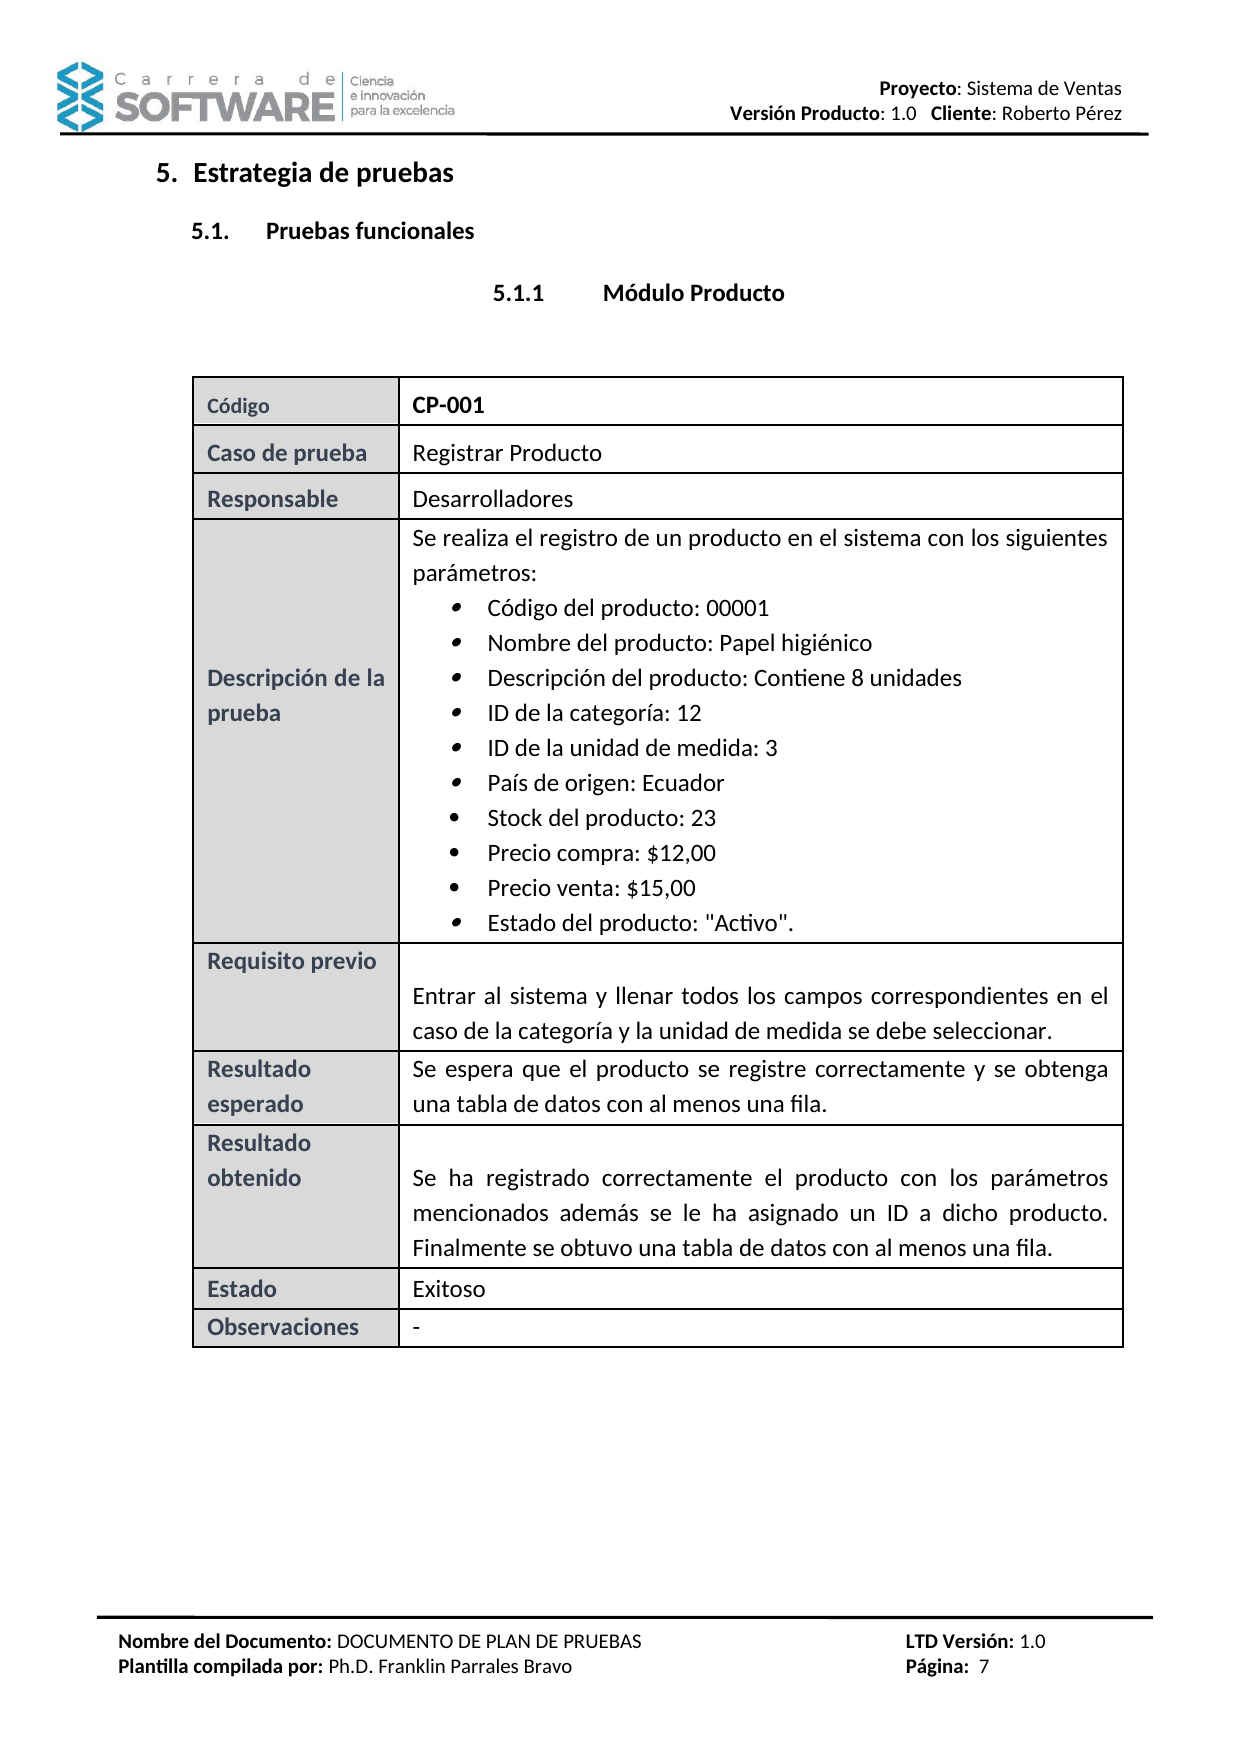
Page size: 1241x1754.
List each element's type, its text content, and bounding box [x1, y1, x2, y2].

table_cell Caso de prueba [194, 426, 398, 472]
table_cell Descripción de la prueba [194, 520, 398, 942]
table_cell Se realiza el registro de un producto en el sistema con los siguientes parámetros: Código del producto: 00001 Nombre del producto: Papel higiénico Descripción del producto: Contiene 8 unidades ID de la categoría: 12 ID de la unidad de medida: 3 País de origen: Ecuador Stock del producto: 23 Precio compra: $12,00 Precio venta: $15,00 Estado del producto: "Activo". [400, 520, 1122, 942]
picture [46, 46, 461, 154]
table_cell Requisito previo [194, 944, 398, 1050]
table_cell Resultado obtenido [194, 1126, 398, 1267]
subtitle Estrategia de pruebas [156, 154, 1122, 190]
table_cell Desarrolladores [400, 474, 1122, 518]
table_cell - [400, 1310, 1122, 1346]
table_cell Entrar al sistema y llenar todos los campos correspondientes en el caso de la categoría y la unidad de medida se debe seleccionar. [400, 944, 1122, 1050]
table_cell Se espera que el producto se registre correctamente y se obtenga una tabla de datos con al menos una fila. [400, 1052, 1122, 1123]
table_cell Se ha registrado correctamente el producto con los parámetros mencionados además se le ha asignado un ID a dicho producto. Finalmente se obtuvo una tabla de datos con al menos una fila. [400, 1126, 1122, 1267]
table_cell Observaciones [194, 1310, 398, 1346]
table_cell Estado [194, 1269, 398, 1308]
table_cell Responsable [194, 474, 398, 518]
subtitle Pruebas funcionales [191, 215, 1122, 246]
table_cell Registrar Producto [400, 426, 1122, 472]
subtitle Módulo Producto [156, 277, 1122, 307]
table_header CP-001 [400, 378, 1122, 423]
table_cell Resultado esperado [194, 1052, 398, 1123]
table_cell Exitoso [400, 1269, 1122, 1308]
table_header Código [194, 378, 398, 423]
